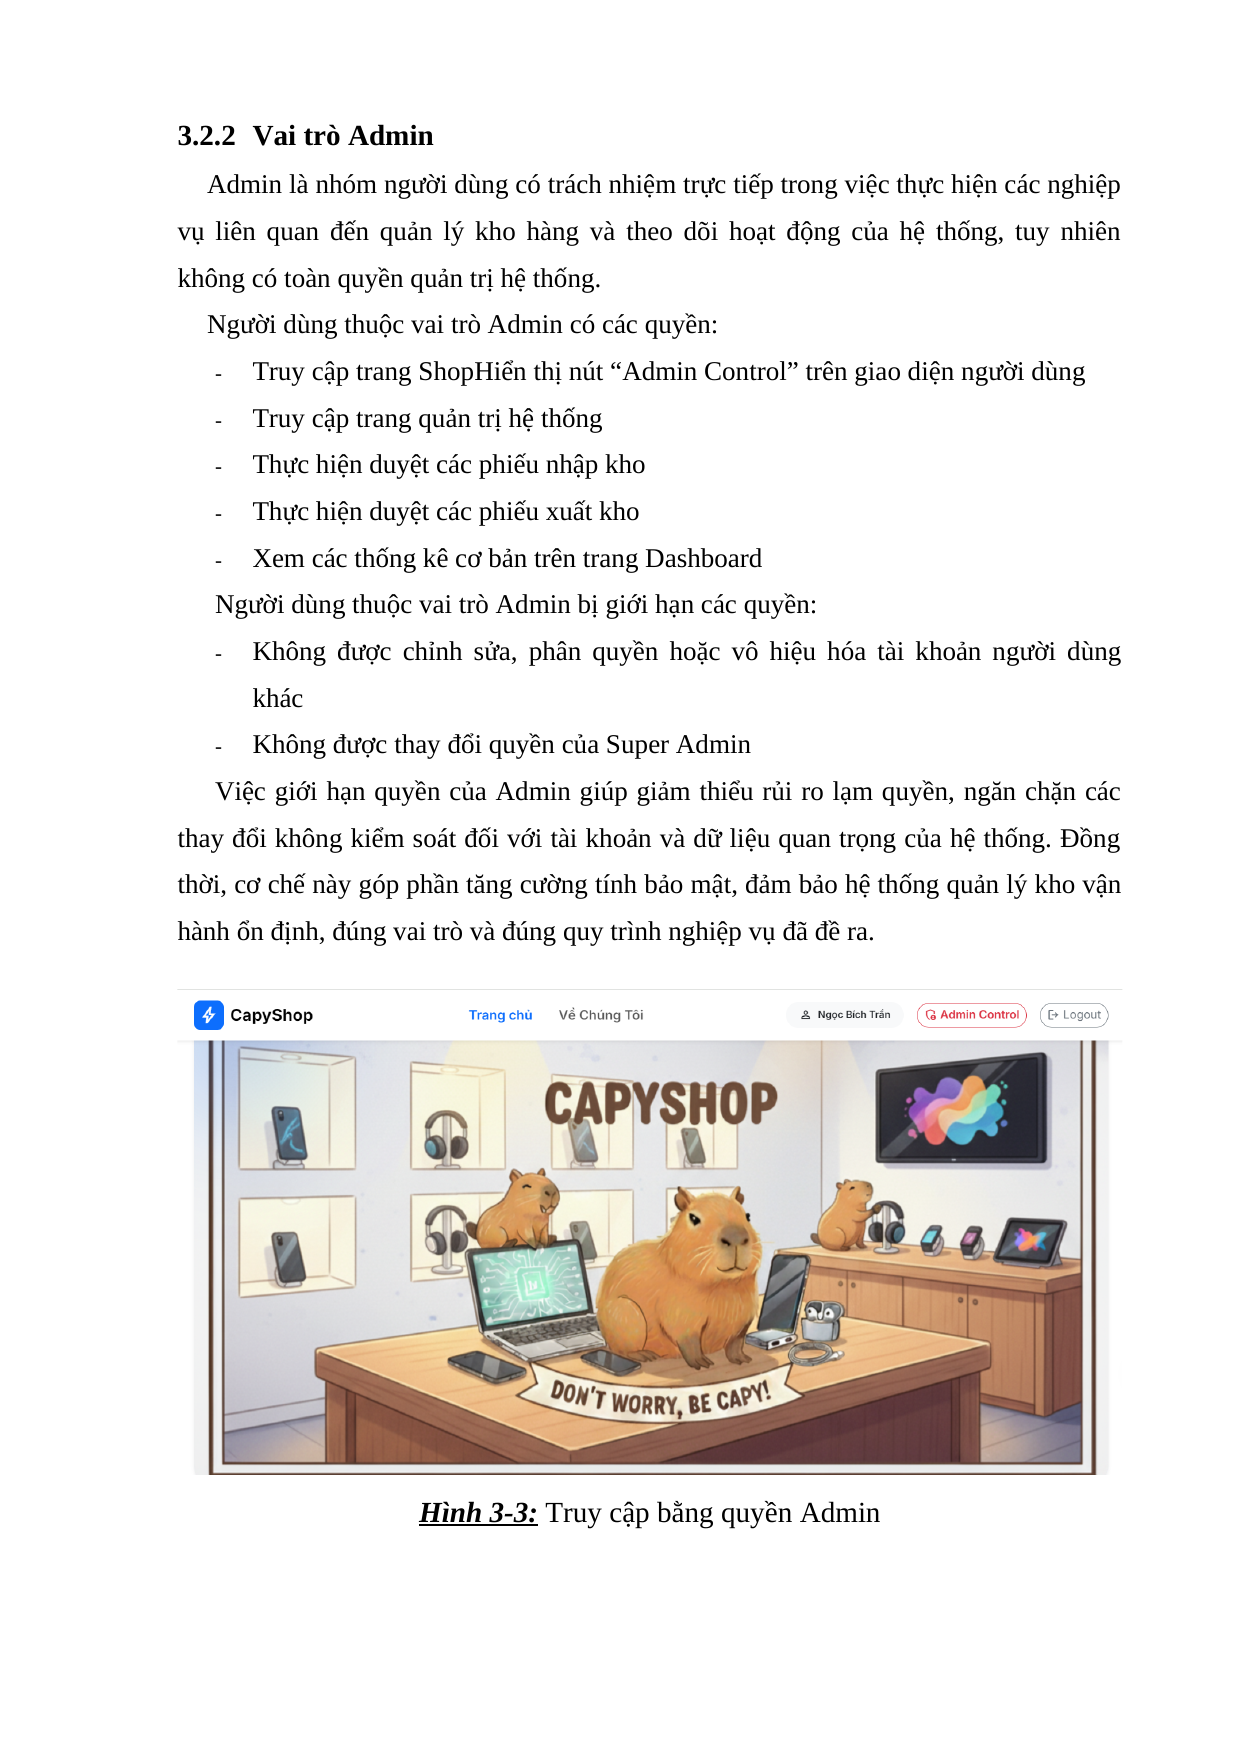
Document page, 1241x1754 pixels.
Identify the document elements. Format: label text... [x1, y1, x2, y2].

list Thực hiện duyệt các phiếu xuất kho [215, 495, 1122, 526]
text Admin là nhóm người dùng có trách nhiệm trực tiếp trong việc thực hiện các nghiệp vụ liên quan đến quản lý kho hàng và theo dõi hoạt động của hệ thống, tuy nhiên không có toàn quyền quản trị hệ thống. [177, 168, 1122, 293]
picture [177, 986, 1123, 1475]
text Việc giới hạn quyền của Admin giúp giảm thiểu rủi ro lạm quyền, ngăn chặn các thay đổi không kiểm soát đối với tài khoản và dữ liệu quan trọng của hệ thống. Đồng thời, cơ chế này góp phần tăng cường tính bảo mật, đảm bảo hệ thống quản lý kho vận hành ổn định, đúng vai trò và đúng quy trình nghiệp vụ đã đề ra. [177, 775, 1122, 946]
text Người dùng thuộc vai trò Admin bị giới hạn các quyền: [177, 588, 1122, 619]
list Truy cập trang quản trị hệ thống [215, 402, 1122, 433]
text Người dùng thuộc vai trò Admin có các quyền: [177, 308, 1122, 339]
list Vai trò Admin [177, 118, 1122, 152]
list Không được chỉnh sửa, phân quyền hoặc vô hiệu hóa tài khoản người dùng khác [215, 635, 1122, 713]
text Hình 3-3: Truy cập bằng quyền Admin [177, 1495, 1122, 1529]
list Không được thay đổi quyền của Super Admin [215, 728, 1122, 759]
list Truy cập trang ShopHiển thị nút “Admin Control” trên giao diện người dùng [215, 355, 1122, 386]
list Thực hiện duyệt các phiếu nhập kho [215, 448, 1122, 479]
list Xem các thống kê cơ bản trên trang Dashboard [215, 542, 1122, 573]
